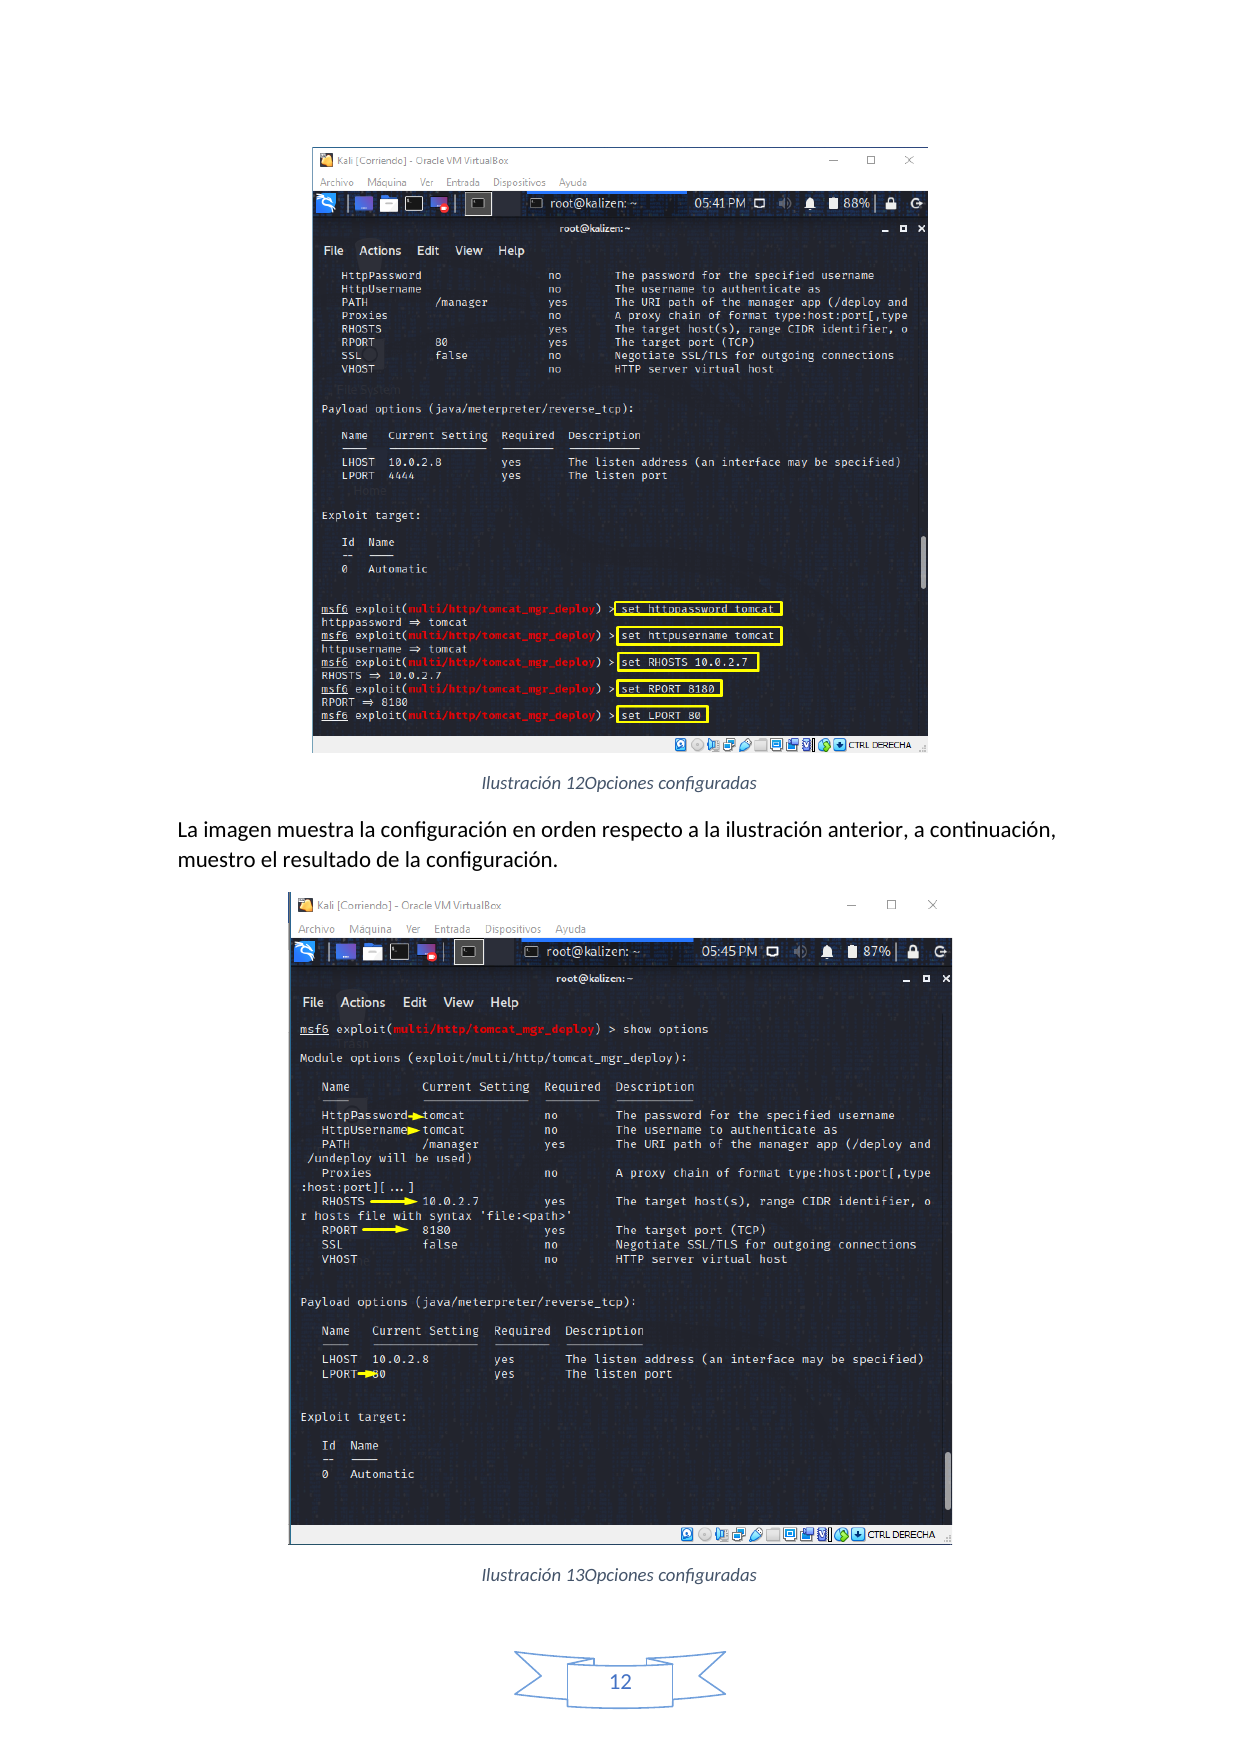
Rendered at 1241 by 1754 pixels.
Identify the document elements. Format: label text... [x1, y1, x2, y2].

text Ilustración 12Opciones configuradas [177, 771, 1063, 794]
text La imagen muestra la configuración en orden respecto a la ilustración anterior, a continuación, muestro el resultado de la configuración. [177, 815, 1063, 873]
text Ilustración 13Opciones configuradas [177, 1563, 1063, 1586]
picture [288, 892, 953, 1545]
picture [312, 147, 928, 753]
